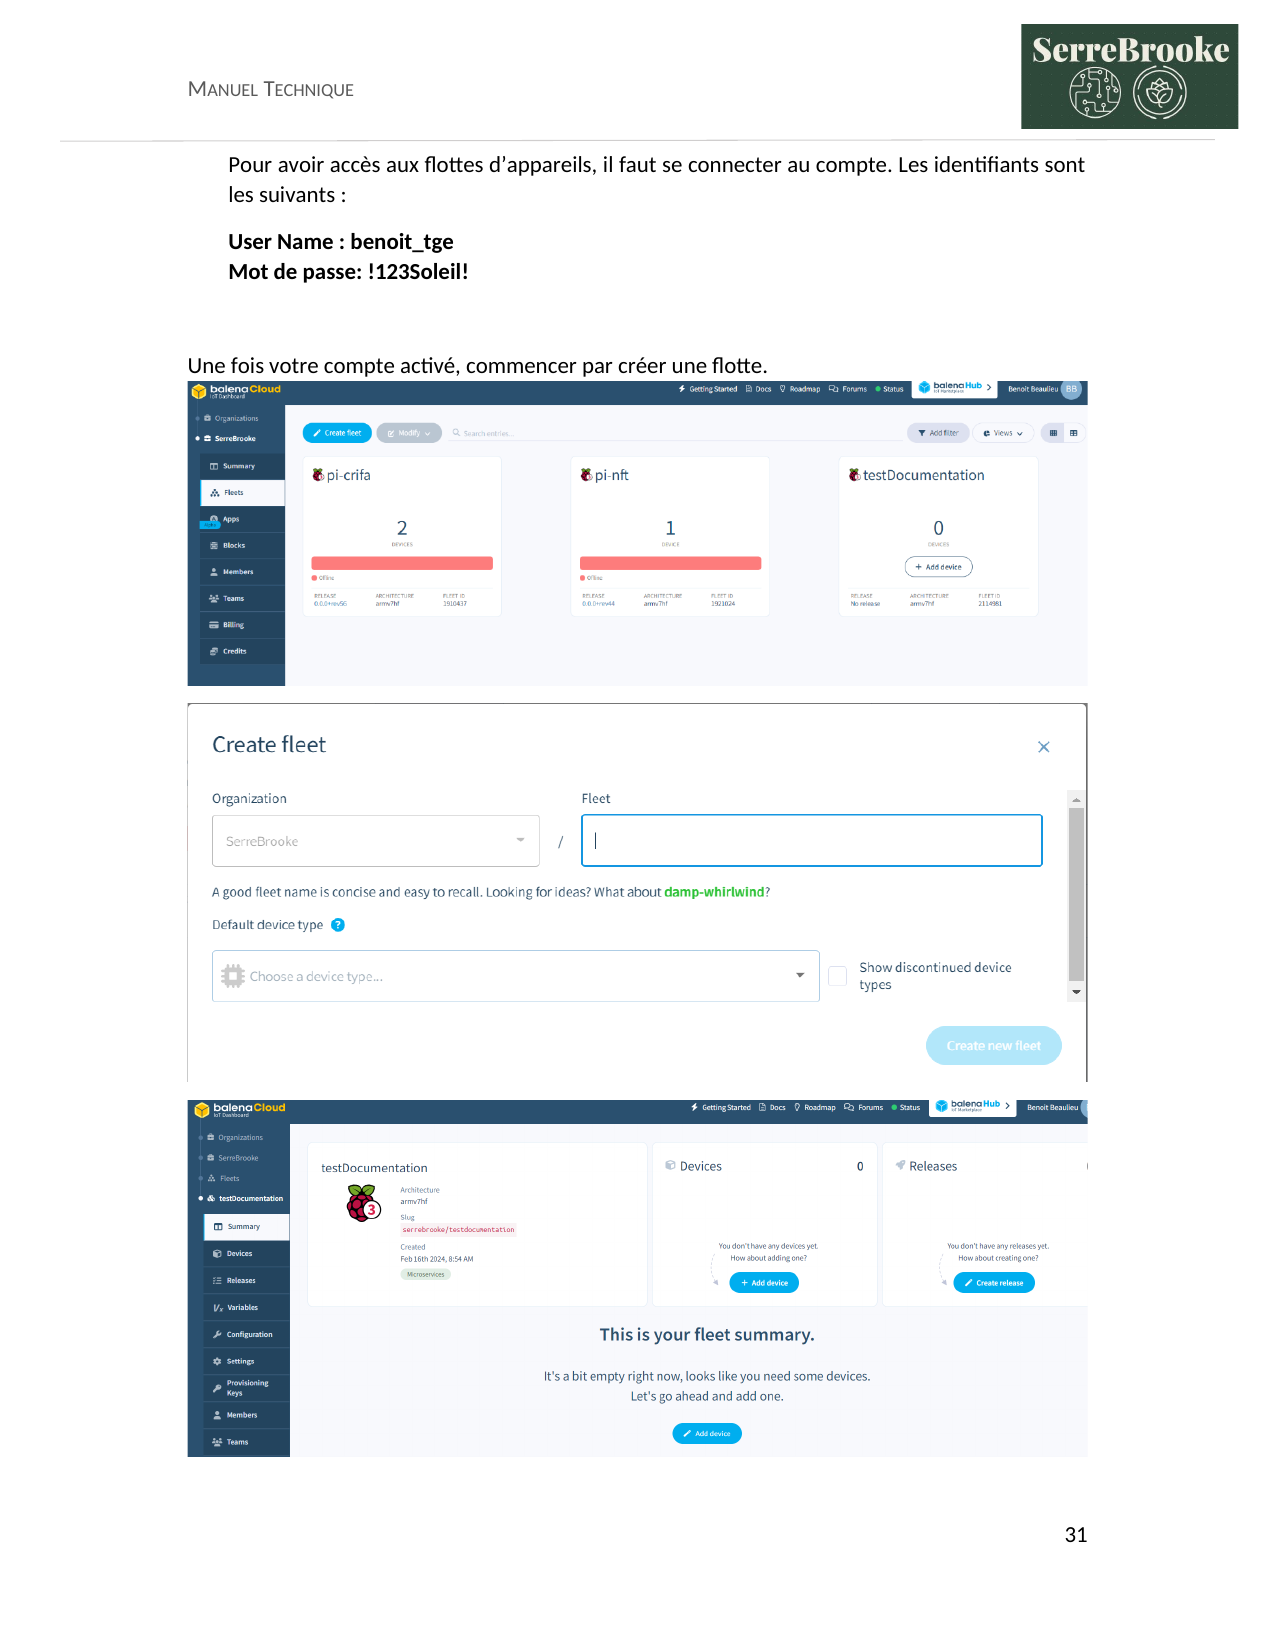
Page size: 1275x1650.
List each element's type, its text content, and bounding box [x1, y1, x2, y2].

picture [1021, 24, 1239, 129]
list User Name : benoit_tge [228, 227, 1087, 255]
picture [187, 381, 1088, 686]
picture [187, 1100, 1088, 1457]
text Une fois votre compte activé, commencer par créer une flotte. [187, 351, 1087, 381]
picture [187, 703, 1088, 1082]
text Pour avoir accès aux flottes d’appareils, il faut se connecter au compte. Les identifiants sont les suivants : [228, 150, 1087, 208]
list Mot de passe: !123Soleil! [228, 257, 1087, 285]
